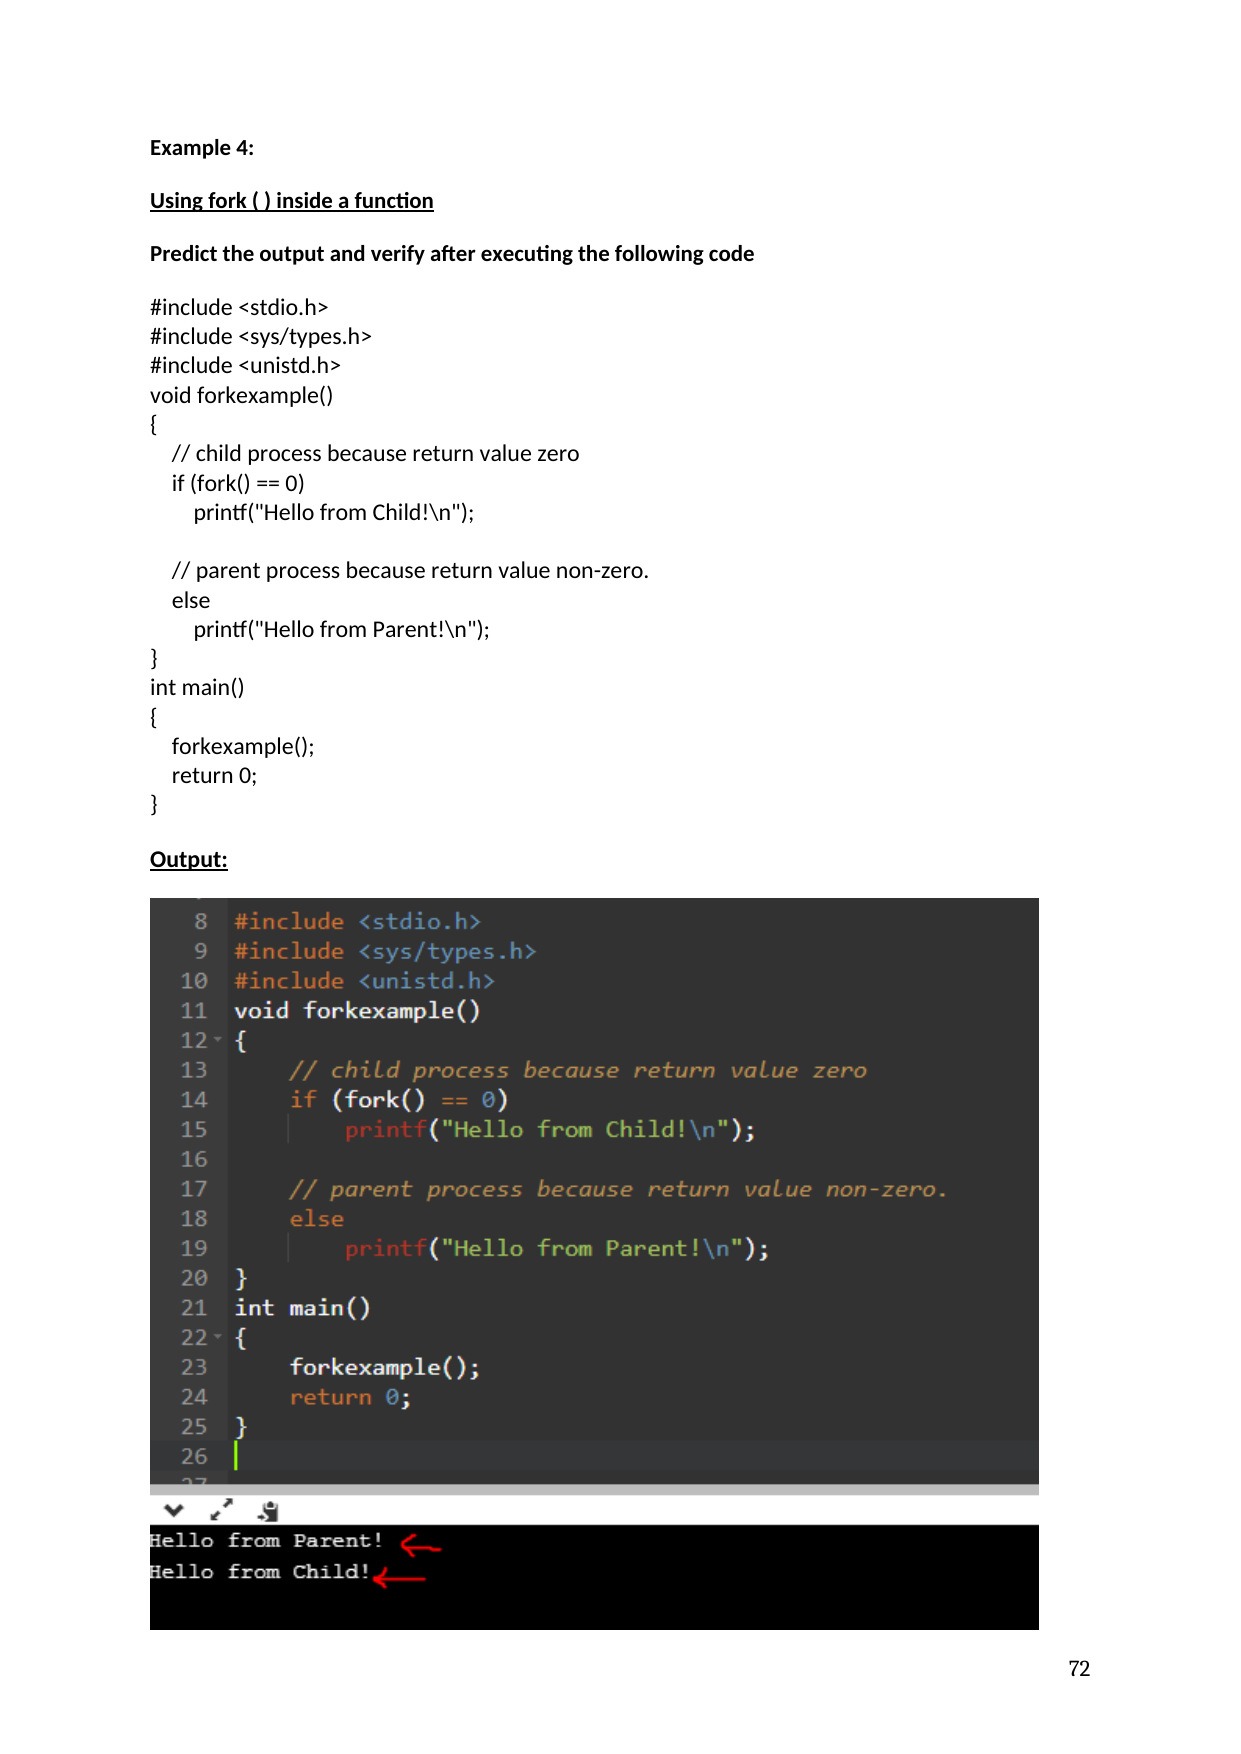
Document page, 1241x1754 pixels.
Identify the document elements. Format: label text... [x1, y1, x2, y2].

text } [150, 643, 1090, 672]
text printf("Hello from Parent!\n"); [150, 614, 1090, 643]
text #include <sys/types.h> [150, 321, 1090, 351]
text Predict the output and verify after executing the following code [150, 239, 1090, 267]
text printf("Hello from Child!\n"); [150, 497, 1090, 526]
text Using fork ( ) inside a function [150, 186, 1090, 214]
text { [150, 702, 1090, 731]
text } [150, 789, 1090, 819]
text void forkexample() [150, 380, 1090, 409]
text // parent process because return value non-zero. [150, 555, 1090, 585]
text if (fork() == 0) [150, 468, 1090, 497]
text #include <unistd.h> [150, 351, 1090, 380]
text { [150, 409, 1090, 438]
text int main() [150, 672, 1090, 702]
text #include <stdio.h> [150, 292, 1090, 321]
text return 0; [150, 760, 1090, 789]
text // child process because return value zero [150, 438, 1090, 468]
text else [150, 585, 1090, 614]
text Output: [150, 844, 1090, 873]
text forkexample(); [150, 731, 1090, 760]
text Example 4: [150, 133, 1090, 161]
picture [150, 898, 1039, 1630]
